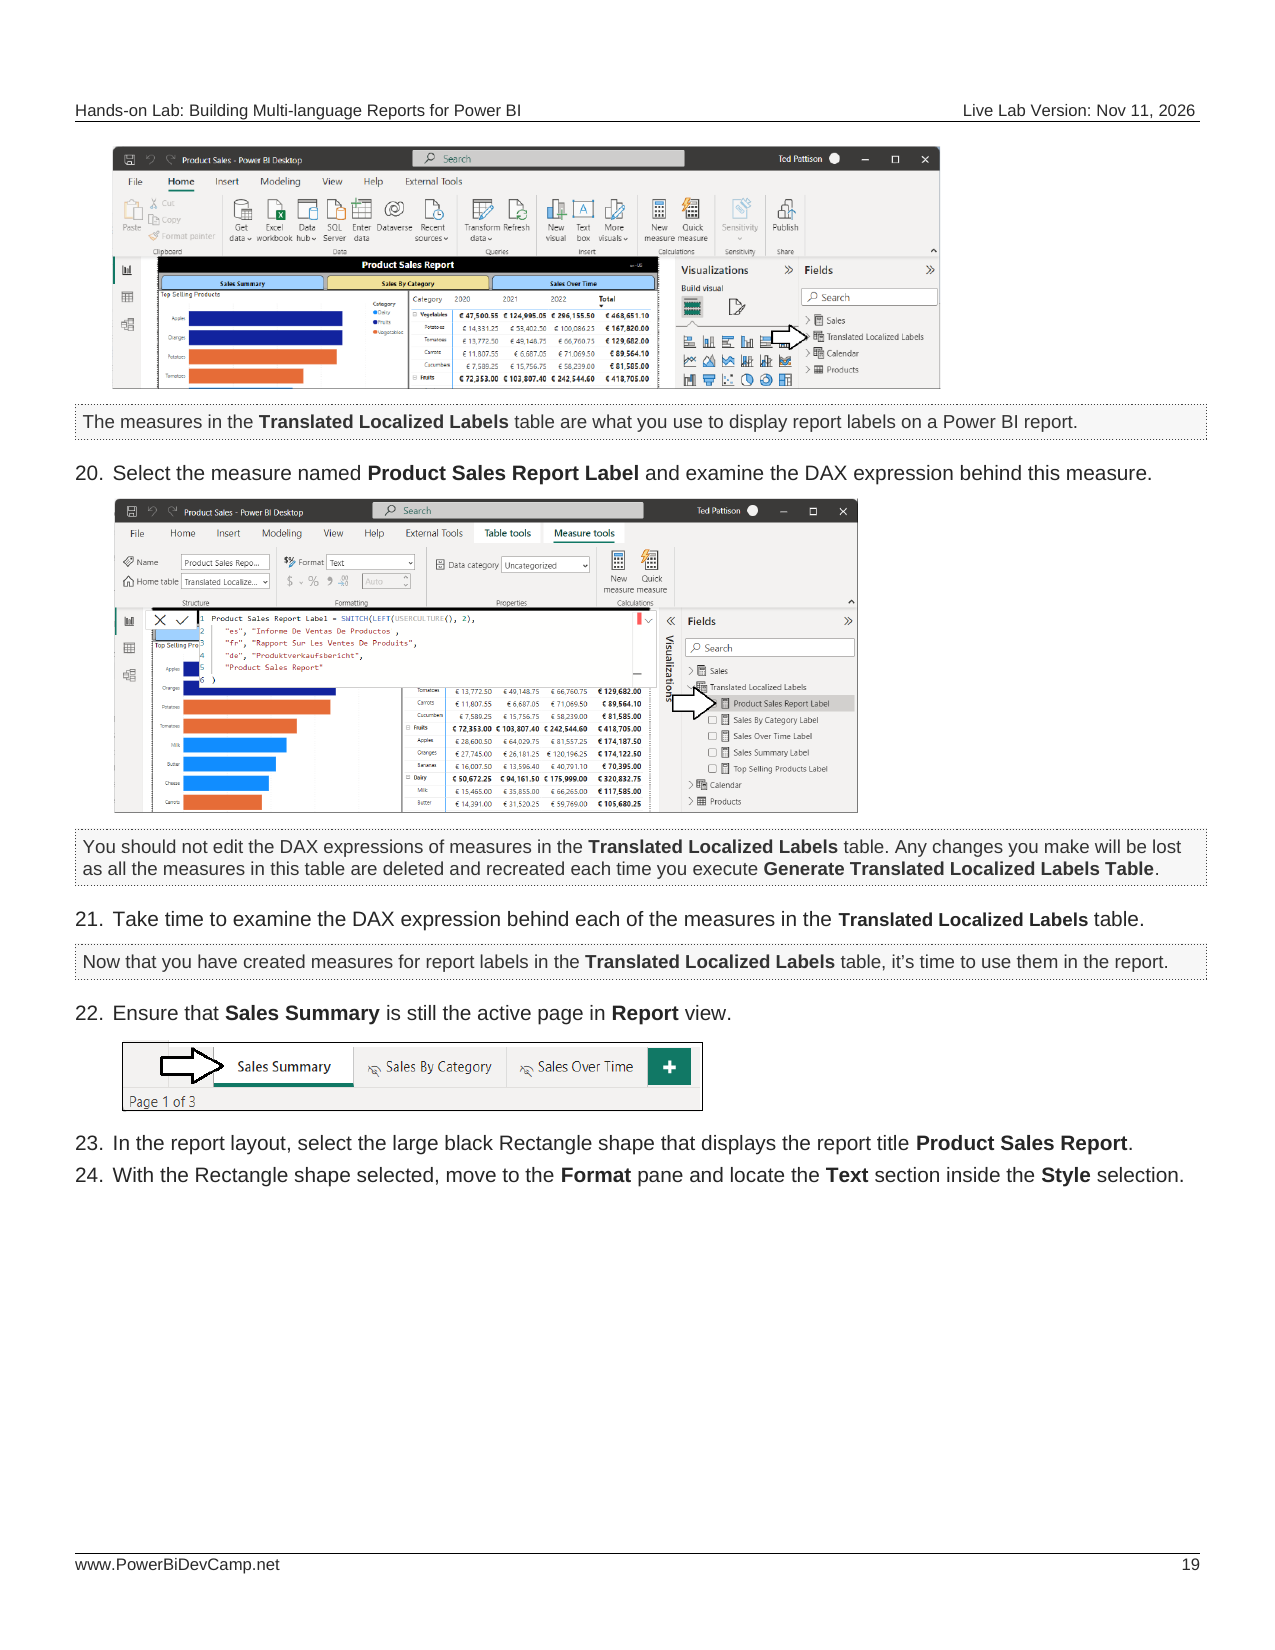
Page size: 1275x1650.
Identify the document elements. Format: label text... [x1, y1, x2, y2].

text With the Rectangle shape selected, move to the Format pane and locate the Text section inside the Style selection. [75, 1163, 1200, 1187]
picture [112, 146, 944, 392]
text The measures in the Translated Localized Labels table are what you use to display report labels on a Power BI report. [75, 404, 1207, 440]
text In the report layout, select the large black Rectangle shape that displays the report title Product Sales Report. [75, 1131, 1200, 1155]
text Ensure that Sales Summary is still the active page in Report view. [75, 1001, 1200, 1024]
picture [112, 497, 863, 816]
text Take time to examine the DAX expression behind each of the measures in the Translated Localized Labels table. [75, 907, 1200, 931]
picture [112, 1037, 708, 1119]
text You should not edit the DAX expressions of measures in the Translated Localized Labels table. Any changes you make will be lost as all the measures in this table are deleted and recreated each time you execute Generate Translated Localized Labels Table. [75, 828, 1207, 886]
text Now that you have created measures for report labels in the Translated Localized Labels table, it’s time to use them in the report. [75, 943, 1207, 980]
text Select the measure named Product Sales Report Label and examine the DAX expression behind this measure. [75, 461, 1200, 484]
